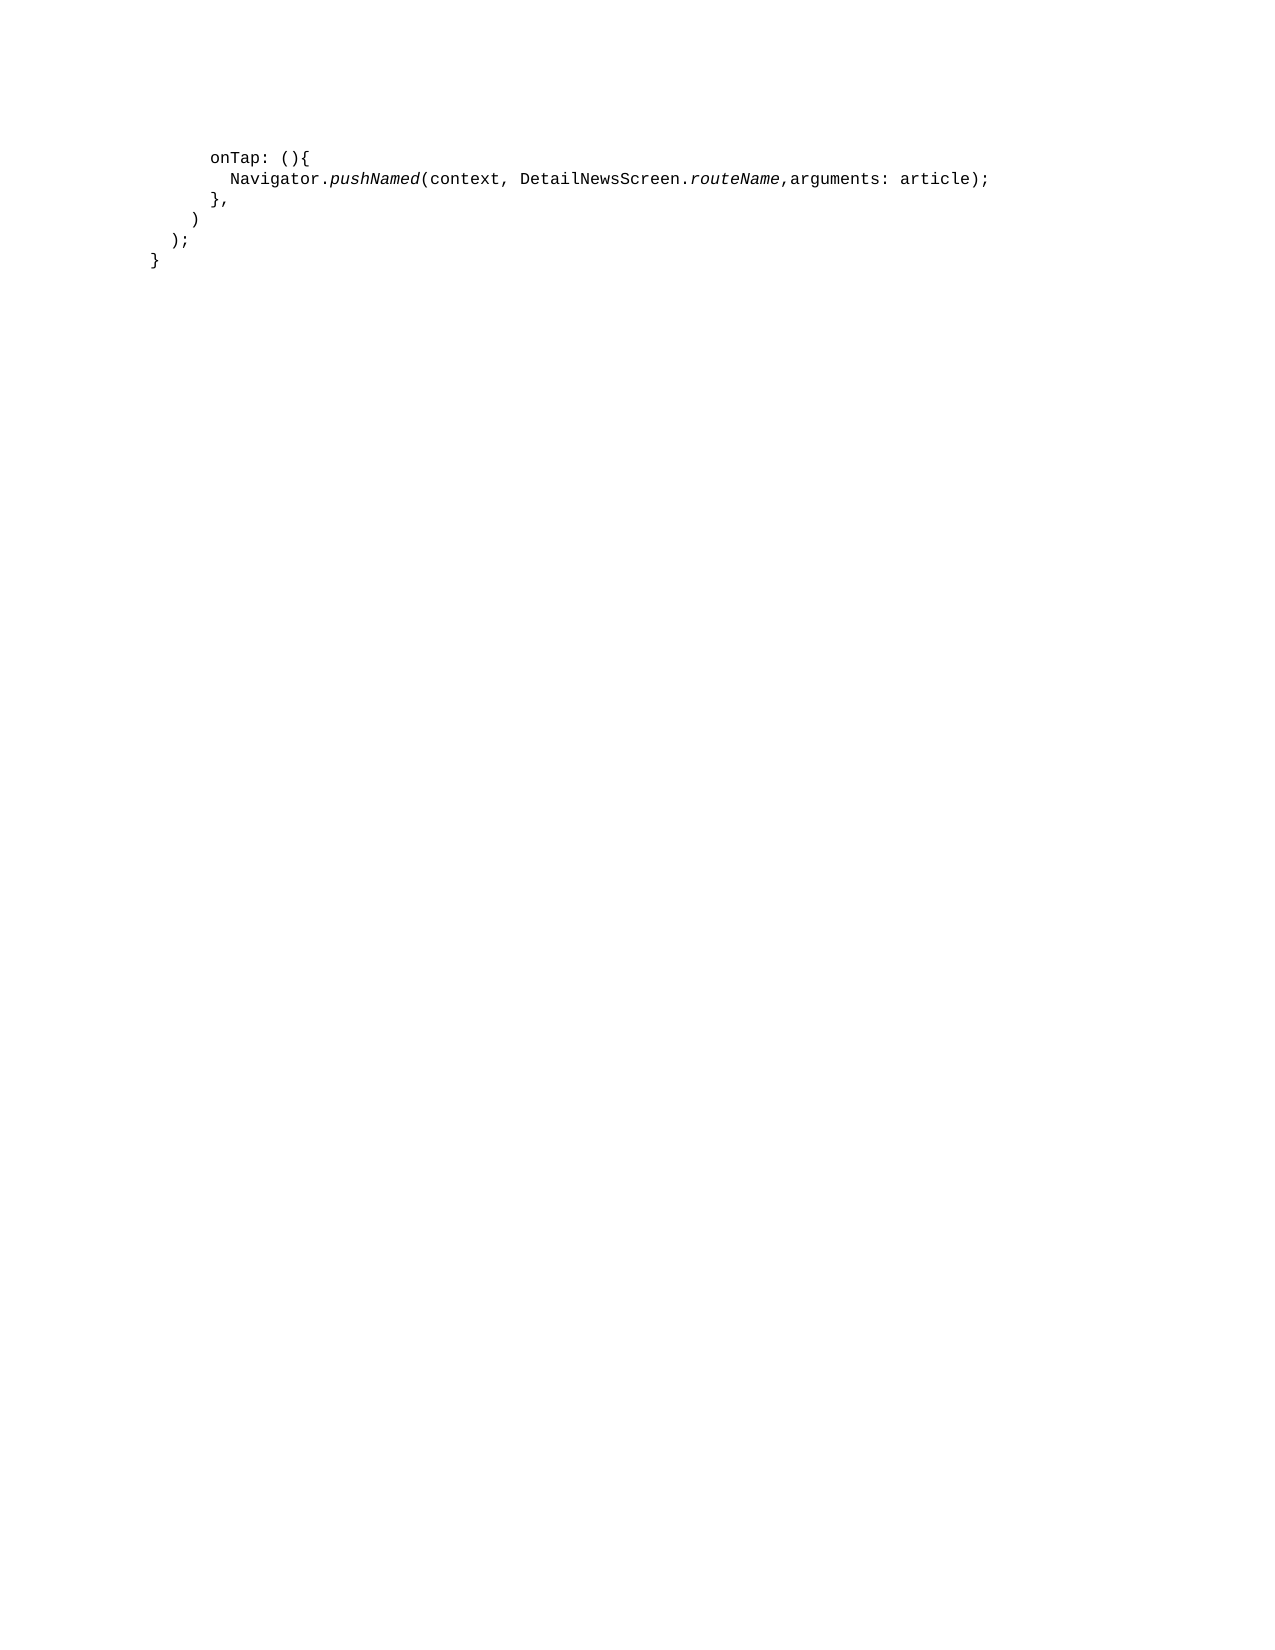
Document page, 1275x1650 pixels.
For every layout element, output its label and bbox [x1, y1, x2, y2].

text [150, 150, 1125, 270]
